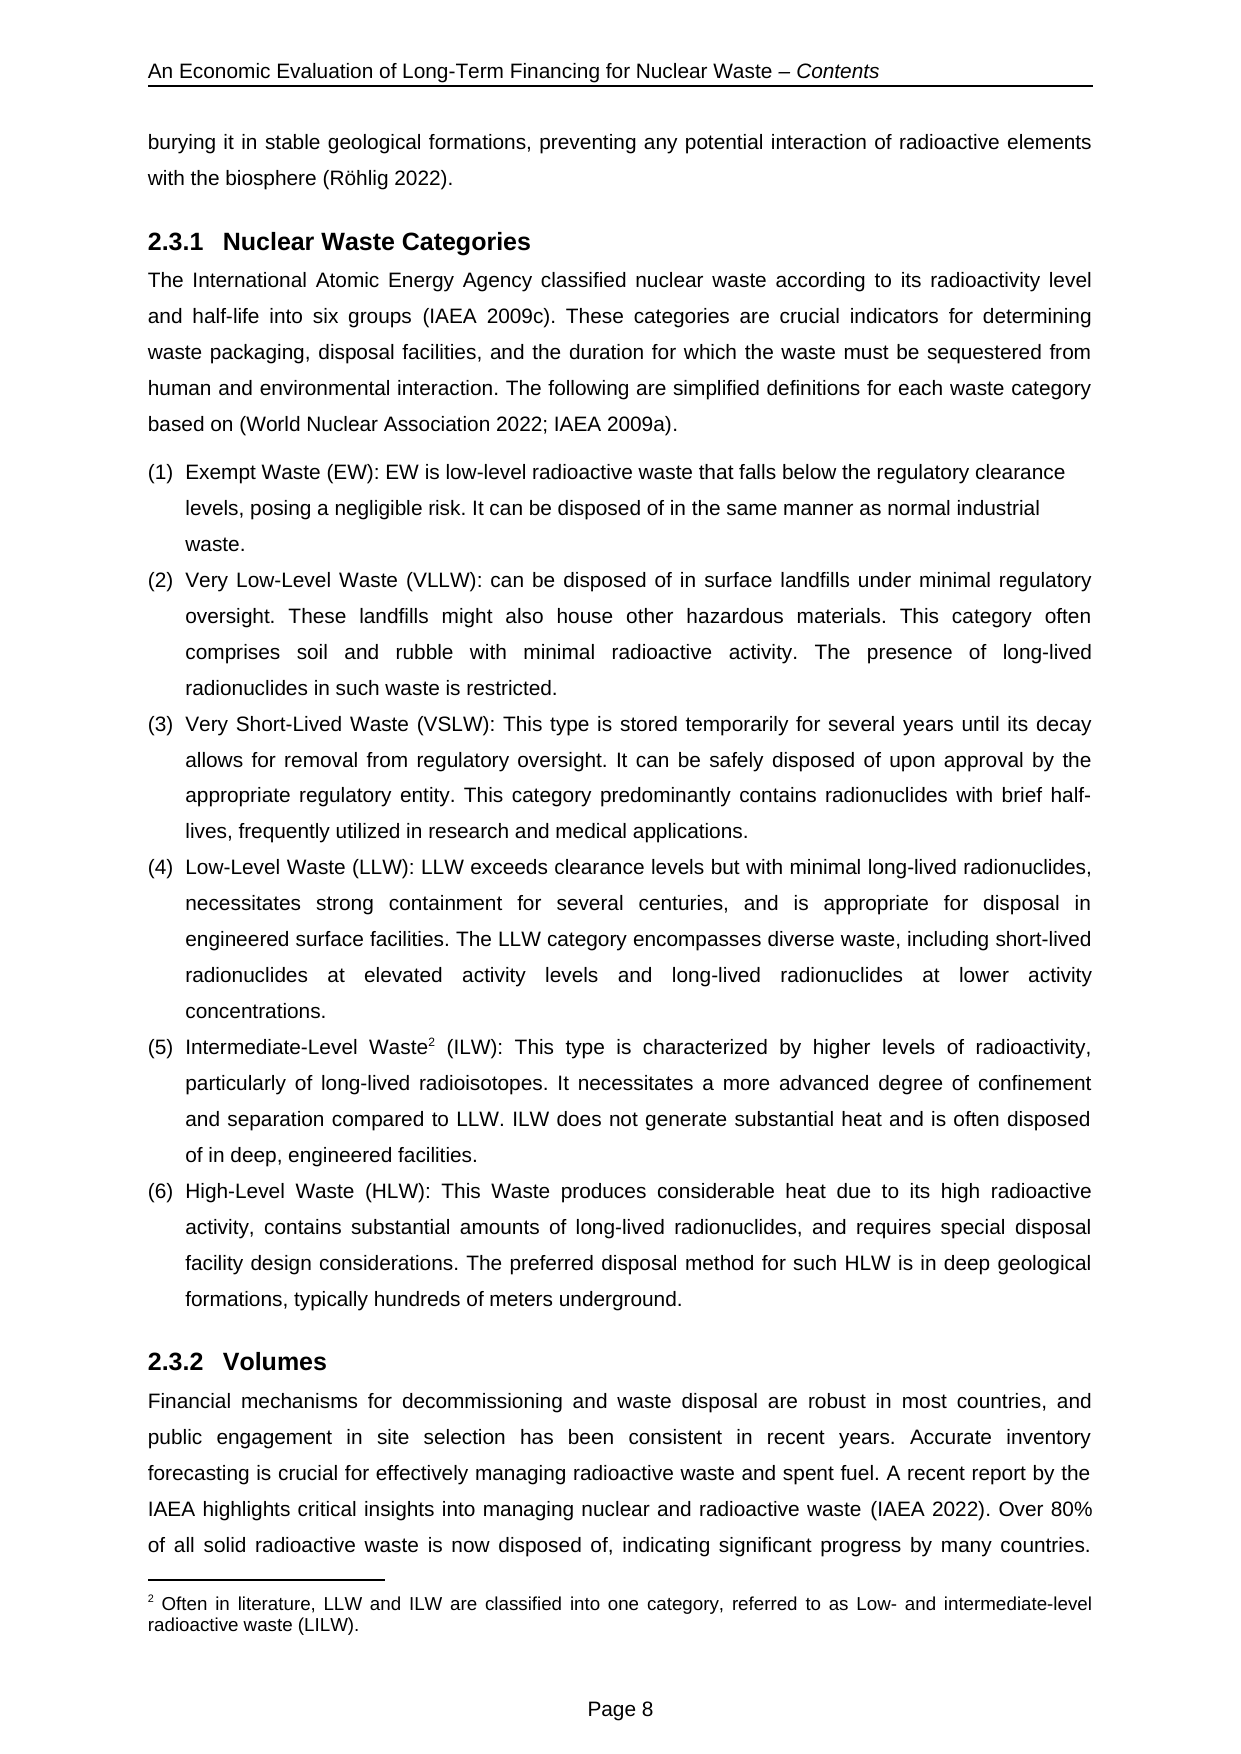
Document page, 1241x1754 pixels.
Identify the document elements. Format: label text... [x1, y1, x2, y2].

subtitle Volumes [148, 1347, 1093, 1376]
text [148, 1389, 1093, 1556]
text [148, 129, 1093, 189]
list High-Level Waste (HLW): This Waste produces considerable heat due to its high radioactive activity, contains substantial amounts of long-lived radionuclides, and requires special disposal facility design considerations. The preferred disposal method for such HLW is in deep geological formations, typically hundreds of meters underground. [148, 1179, 1093, 1310]
list Very Low-Level Waste (VLLW): can be disposed of in surface landfills under minimal regulatory oversight. These landfills might also house other hazardous materials. This category often comprises soil and rubble with minimal radioactive activity. The presence of long-lived radionuclides in such waste is restricted. [148, 568, 1093, 699]
list Low-Level Waste (LLW): LLW exceeds clearance levels but with minimal long-lived radionuclides, necessitates strong containment for several centuries, and is appropriate for disposal in engineered surface facilities. The LLW category encompasses diverse waste, including short-lived radionuclides at elevated activity levels and long-lived radionuclides at lower activity concentrations. [148, 855, 1093, 1023]
list Intermediate-Level Waste (ILW): This type is characterized by higher levels of radioactivity, particularly of long-lived radioisotopes. It necessitates a more advanced degree of confinement and separation compared to LLW. ILW does not generate substantial heat and is often disposed of in deep, engineered facilities. [148, 1035, 1093, 1167]
list Exempt Waste (EW): EW is low-level radioactive waste that falls below the regulatory clearance levels, posing a negligible risk. It can be disposed of in the same manner as normal industrial waste. [148, 460, 1093, 556]
subtitle Nuclear Waste Categories [148, 226, 1093, 255]
text The International Atomic Energy Agency classified nuclear waste according to its radioactivity level and half-life into six groups (IAEA 2009c). These categories are crucial indicators for determining waste packaging, disposal facilities, and the duration for which the waste must be sequestered from human and environmental interaction. The following are simplified definitions for each waste category based on (World Nuclear Association 2022; IAEA 2009a). [148, 268, 1093, 435]
list Very Short-Lived Waste (VSLW): This type is stored temporarily for several years until its decay allows for removal from regulatory oversight. It can be safely disposed of upon approval by the appropriate regulatory entity. This category predominantly contains radionuclides with brief half-lives, frequently utilized in research and medical applications. [148, 711, 1093, 843]
